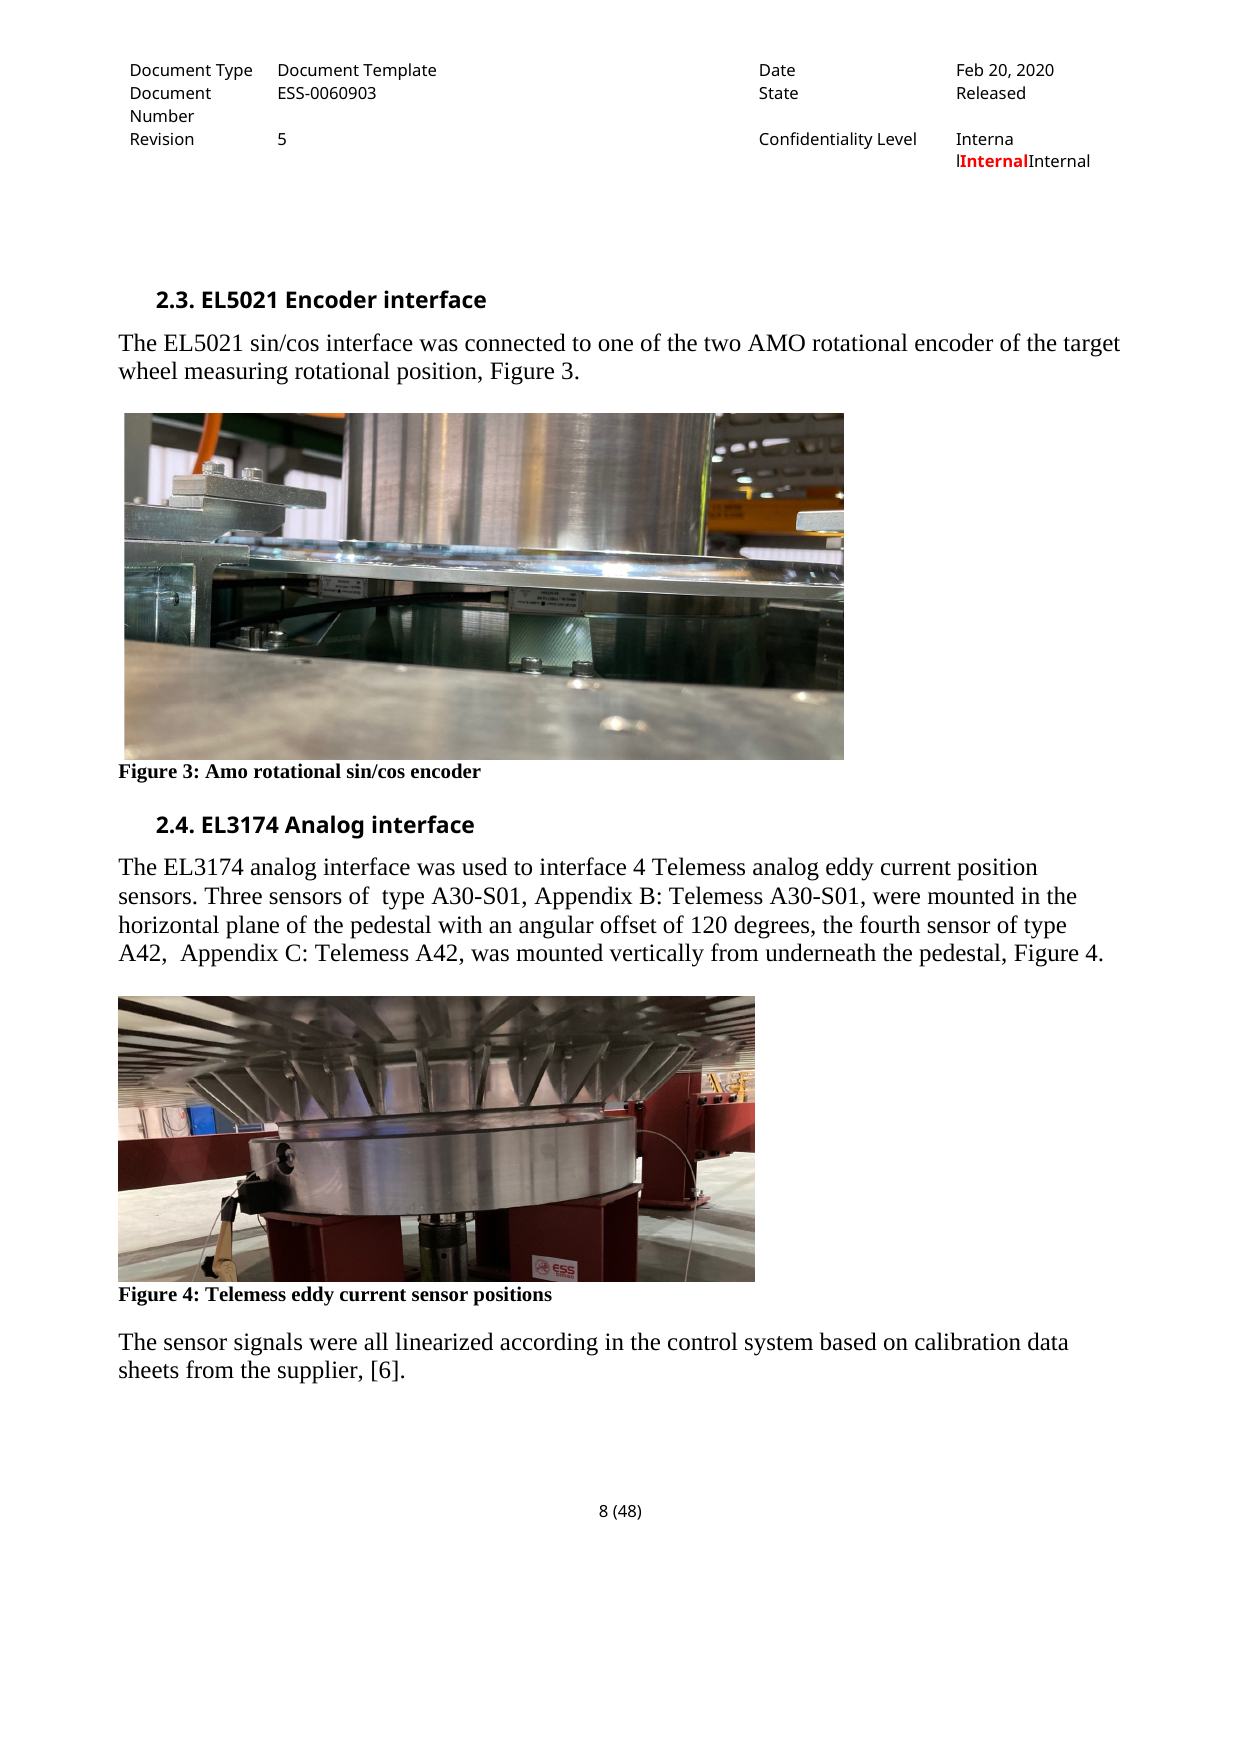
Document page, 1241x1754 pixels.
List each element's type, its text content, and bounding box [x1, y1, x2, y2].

text The sensor signals were all linearized according in the control system based on calibration data sheets from the supplier, [6]. [118, 1327, 1122, 1384]
subtitle EL5021 Encoder interface [156, 284, 1122, 315]
text Figure 3: Amo rotational sin/cos encoder [118, 759, 1122, 783]
picture [124, 413, 844, 760]
text Figure 4: Telemess eddy current sensor positions [118, 1282, 1122, 1306]
text The EL5021 sin/cos interface was connected to one of the two AMO rotational encoder of the target wheel measuring rotational position, Figure 3. [118, 328, 1122, 385]
picture [118, 996, 755, 1282]
text The EL3174 analog interface was used to interface 4 Telemess analog eddy current position sensors. Three sensors of type A30-S01, Appendix B: Telemess A30-S01, were mounted in the horizontal plane of the pedestal with an angular offset of 120 degrees, the fourth sensor of type A42, Appendix C: Telemess A42, was mounted vertically from underneath the pedestal, Figure 4. [118, 852, 1122, 967]
subtitle EL3174 Analog interface [156, 808, 1122, 840]
